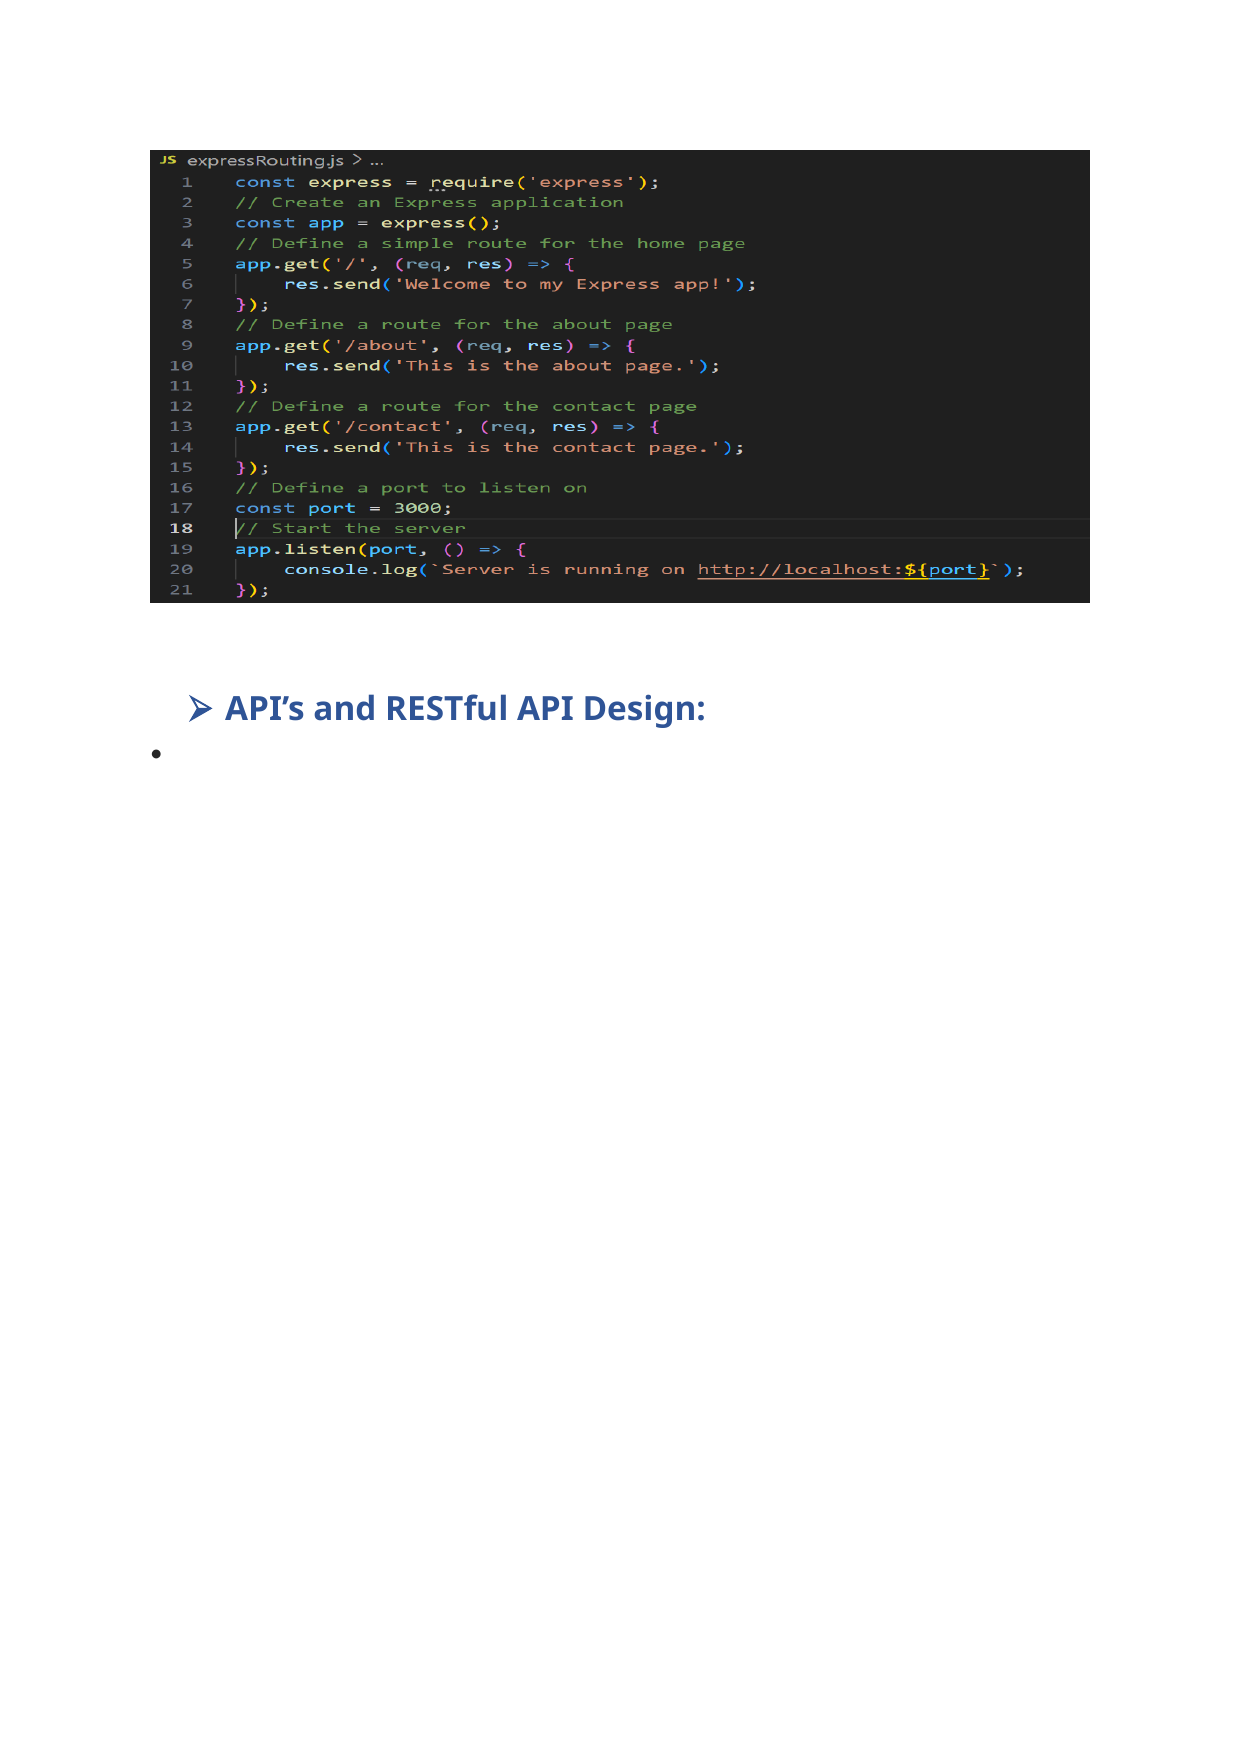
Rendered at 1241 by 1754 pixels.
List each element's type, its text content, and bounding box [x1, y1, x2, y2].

picture [150, 150, 1090, 603]
subtitle API’s and RESTful API Design: [187, 685, 1090, 730]
